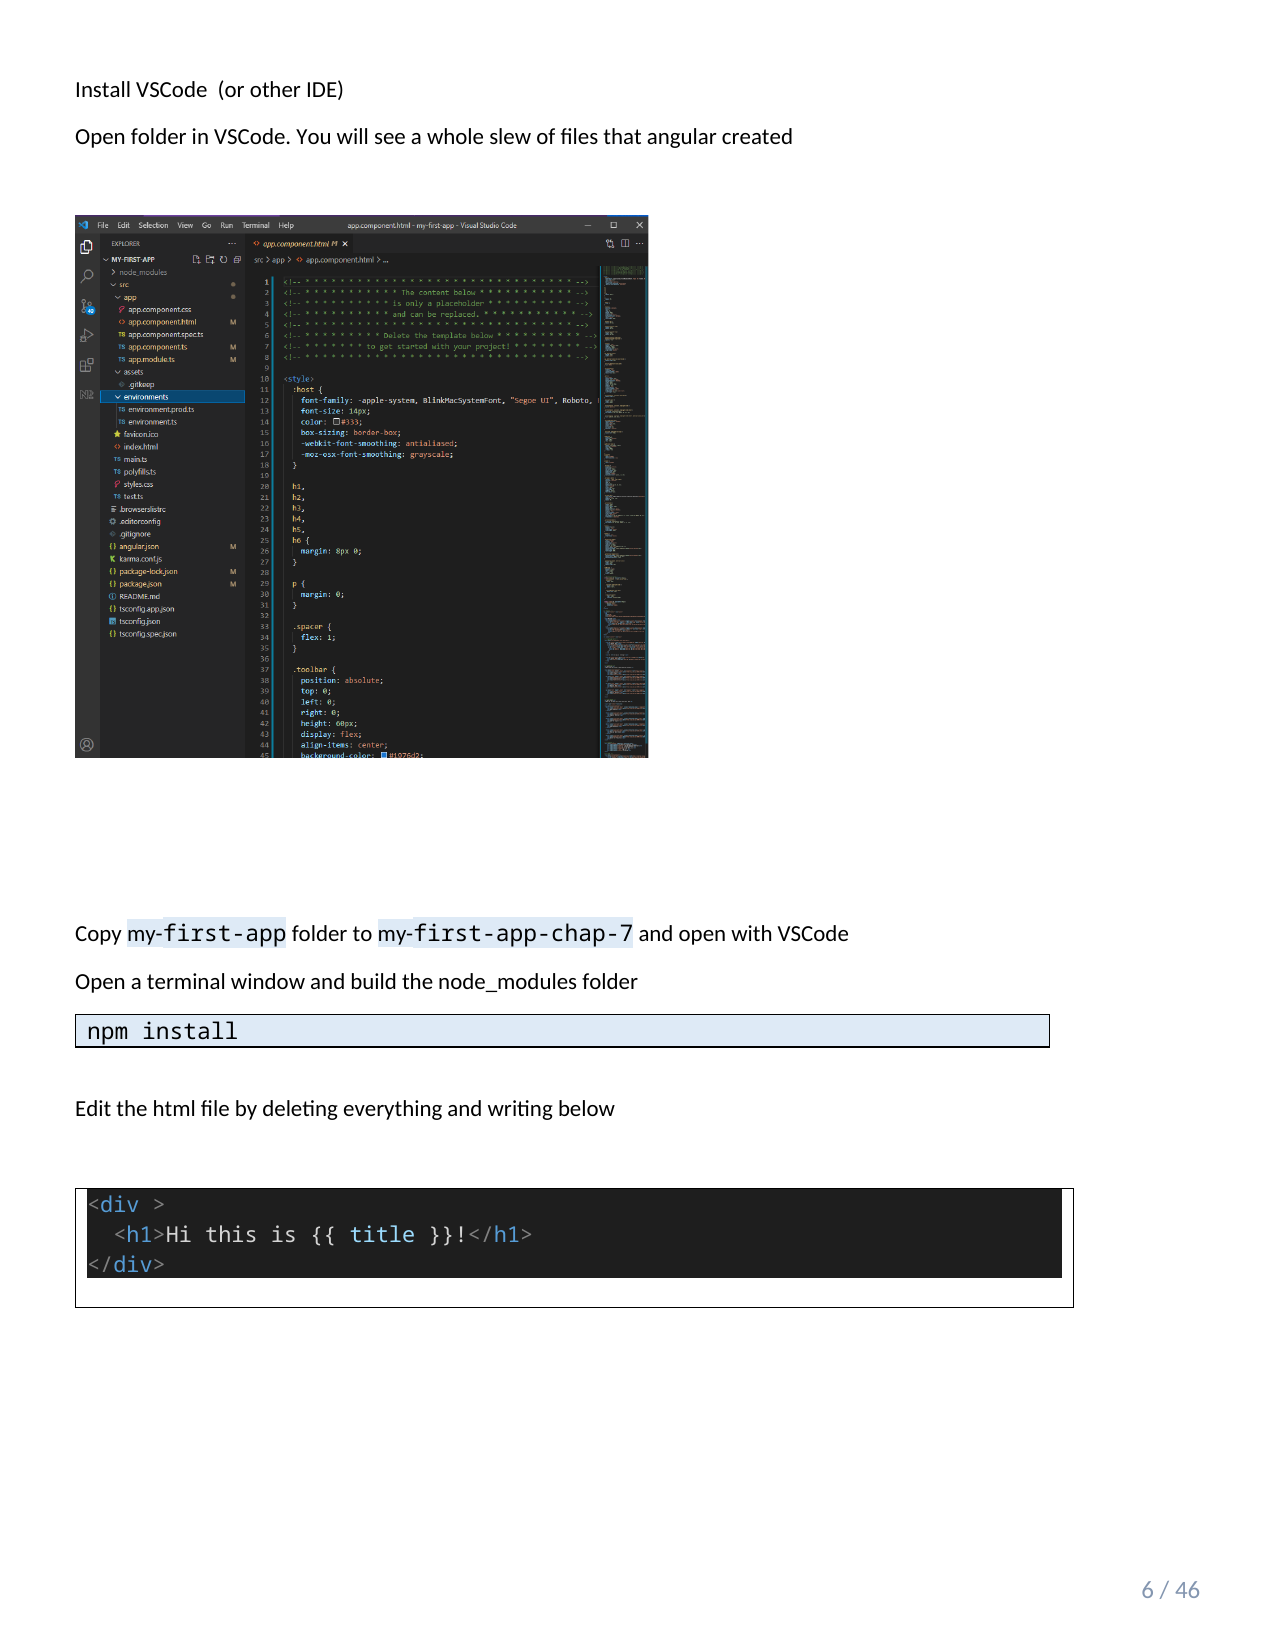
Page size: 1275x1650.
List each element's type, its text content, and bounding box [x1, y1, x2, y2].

table_header npm install [76, 1015, 1049, 1046]
picture [75, 215, 649, 758]
text Copy my-first-app folder to my-first-app-chap-7 and open with VSCode [633, 917, 1200, 948]
text Open a terminal window and build the node_modules folder [75, 967, 1200, 995]
text Install VSCode (or other IDE) [75, 75, 1200, 103]
text Open folder in VSCode. You will see a whole slew of files that angular created [75, 122, 1200, 150]
table_header <div > <h1>Hi this is {{ title }}!</h1> </div> [76, 1189, 1073, 1307]
text Edit the html file by deleting everything and writing below [75, 1094, 1200, 1122]
